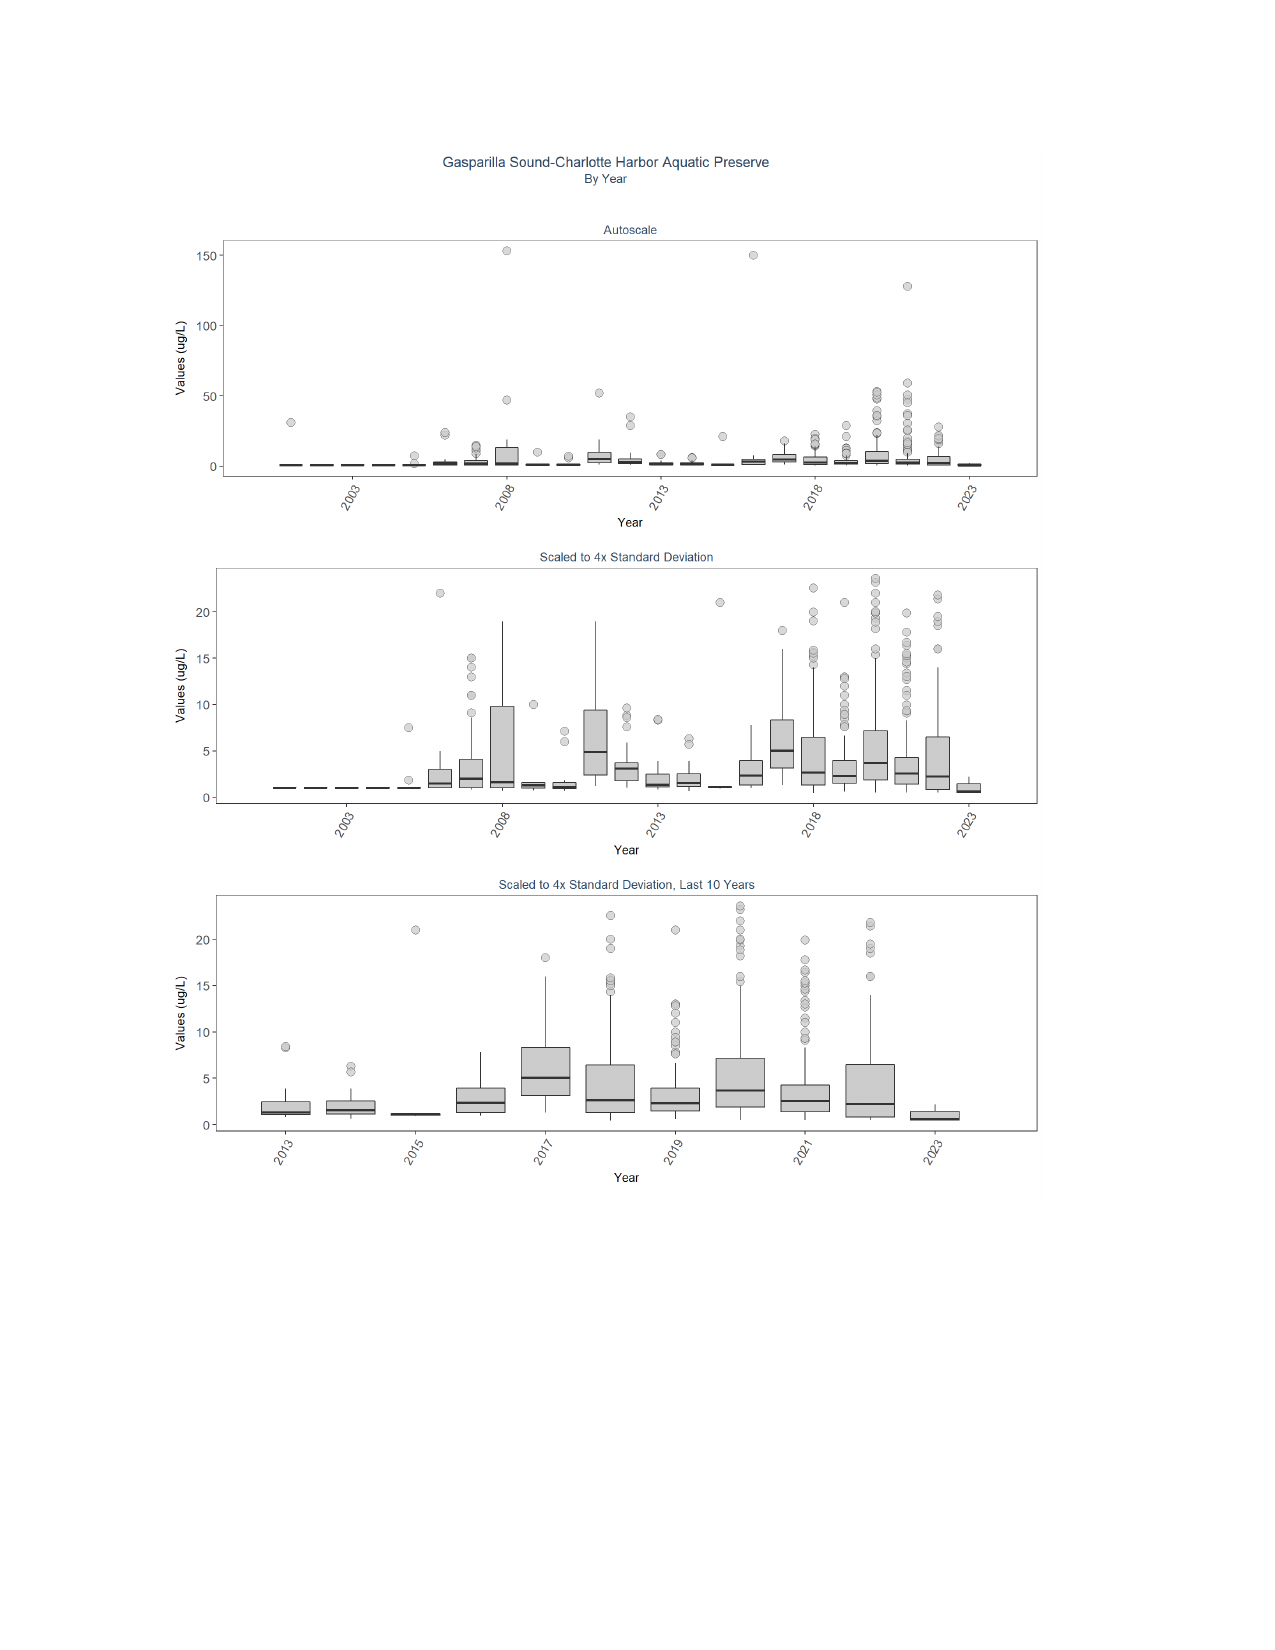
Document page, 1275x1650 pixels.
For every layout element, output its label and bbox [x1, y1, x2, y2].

picture [168, 150, 1044, 1200]
